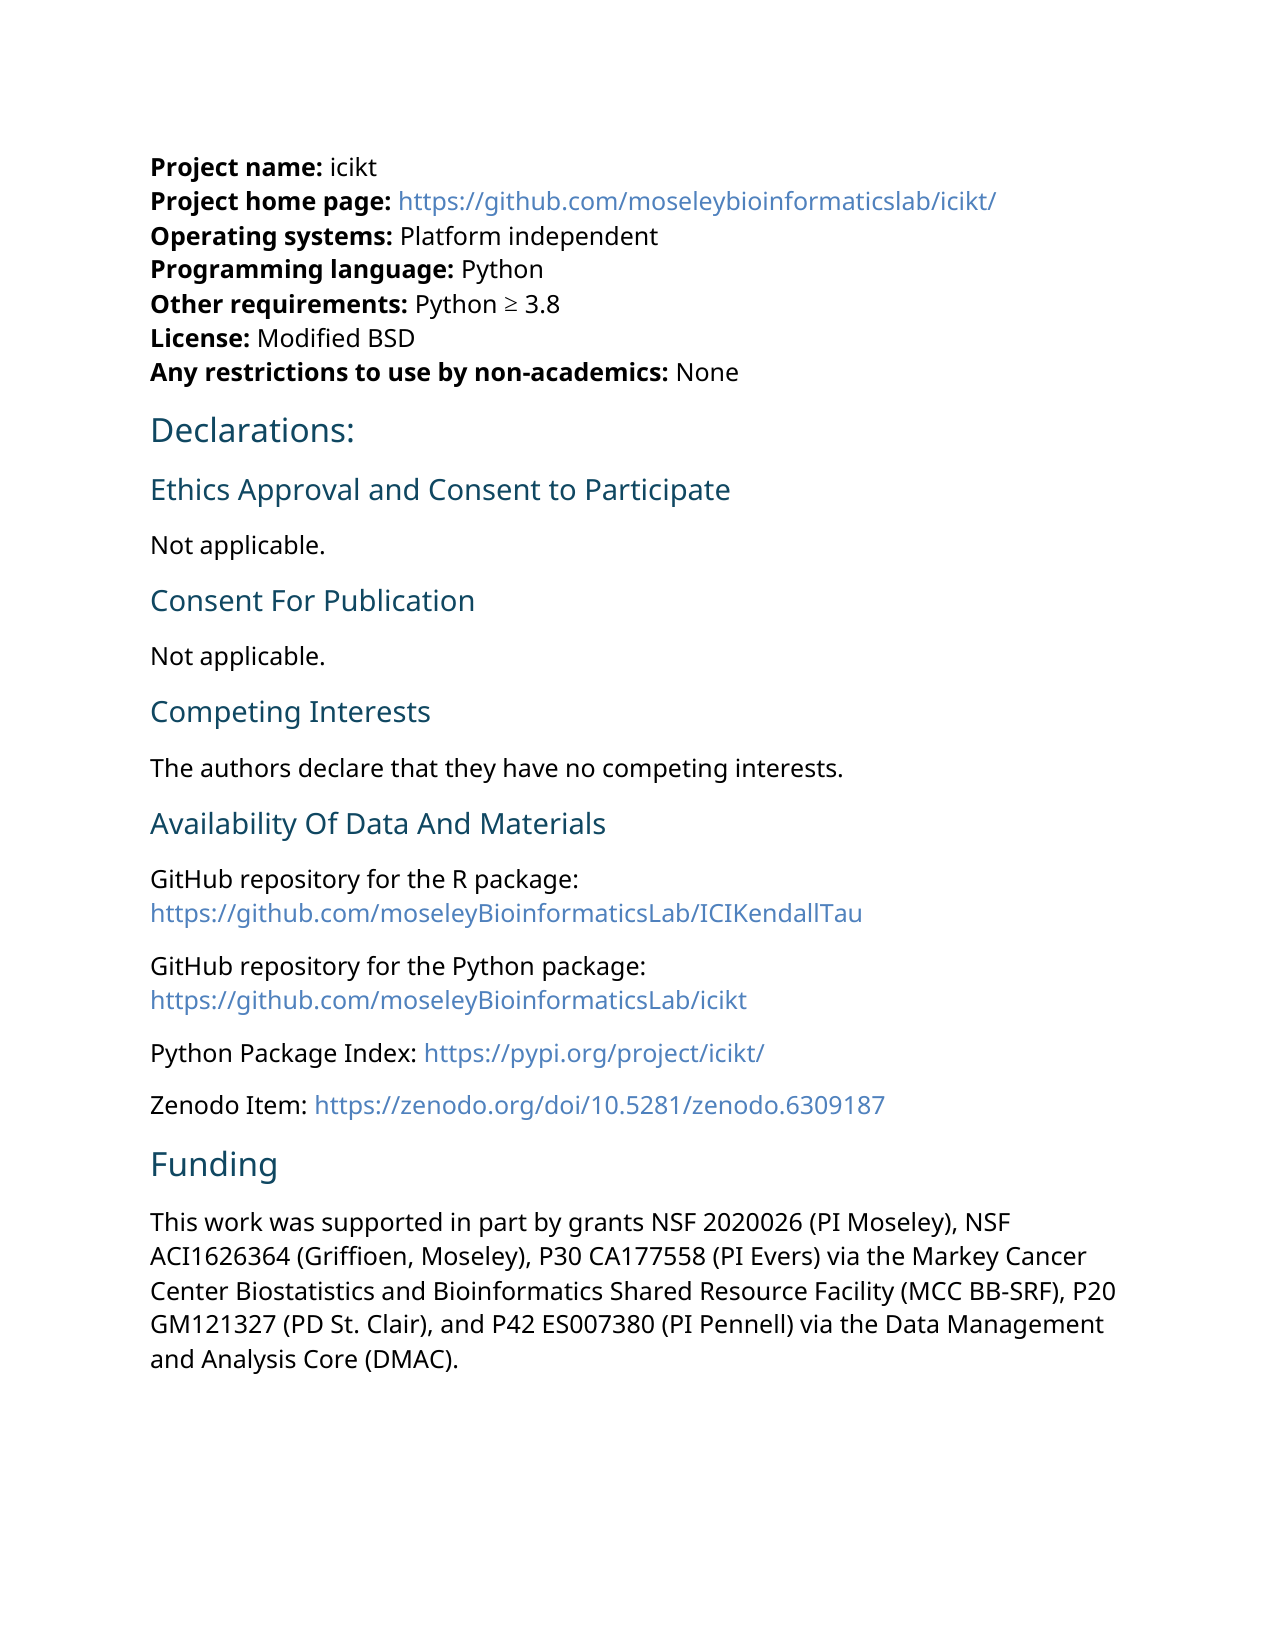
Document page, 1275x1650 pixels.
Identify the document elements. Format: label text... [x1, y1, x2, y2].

subtitle Declarations: [150, 407, 1125, 453]
subtitle Competing Interests [150, 692, 1125, 731]
text Zenodo Item: https://zenodo.org/doi/10.5281/zenodo.6309187 [150, 1088, 1125, 1122]
subtitle Availability Of Data And Materials [150, 803, 1125, 843]
text Project name: icikt Project home page: https://github.com/moseleybioinformaticslab/icikt/ Operating systems: Platform independent Programming language: Python Other requirements: Python 3.8 License: Modified BSD Any restrictions to use by non-academics: None [150, 150, 1125, 388]
text Not applicable. [150, 528, 1125, 562]
subtitle Funding [150, 1141, 1125, 1186]
text GitHub repository for the R package: https://github.com/moseleyBioinformaticsLab/ICIKendallTau [150, 861, 1125, 929]
text Python Package Index: https://pypi.org/project/icikt/ [150, 1035, 1125, 1069]
text Not applicable. [150, 639, 1125, 673]
text The authors declare that they have no competing interests. [150, 750, 1125, 784]
text This work was supported in part by grants NSF 2020026 (PI Moseley), NSF ACI1626364 (Griffioen, Moseley), P30 CA177558 (PI Evers) via the Markey Cancer Center Biostatistics and Bioinformatics Shared Resource Facility (MCC BB-SRF), P20 GM121327 (PD St. Clair), and P42 ES007380 (PI Pennell) via the Data Management and Analysis Core (DMAC). [150, 1205, 1125, 1375]
text GitHub repository for the Python package: https://github.com/moseleyBioinformaticsLab/icikt [150, 948, 1125, 1016]
subtitle Consent For Publication [150, 581, 1125, 620]
subtitle Ethics Approval and Consent to Participate [150, 469, 1125, 509]
